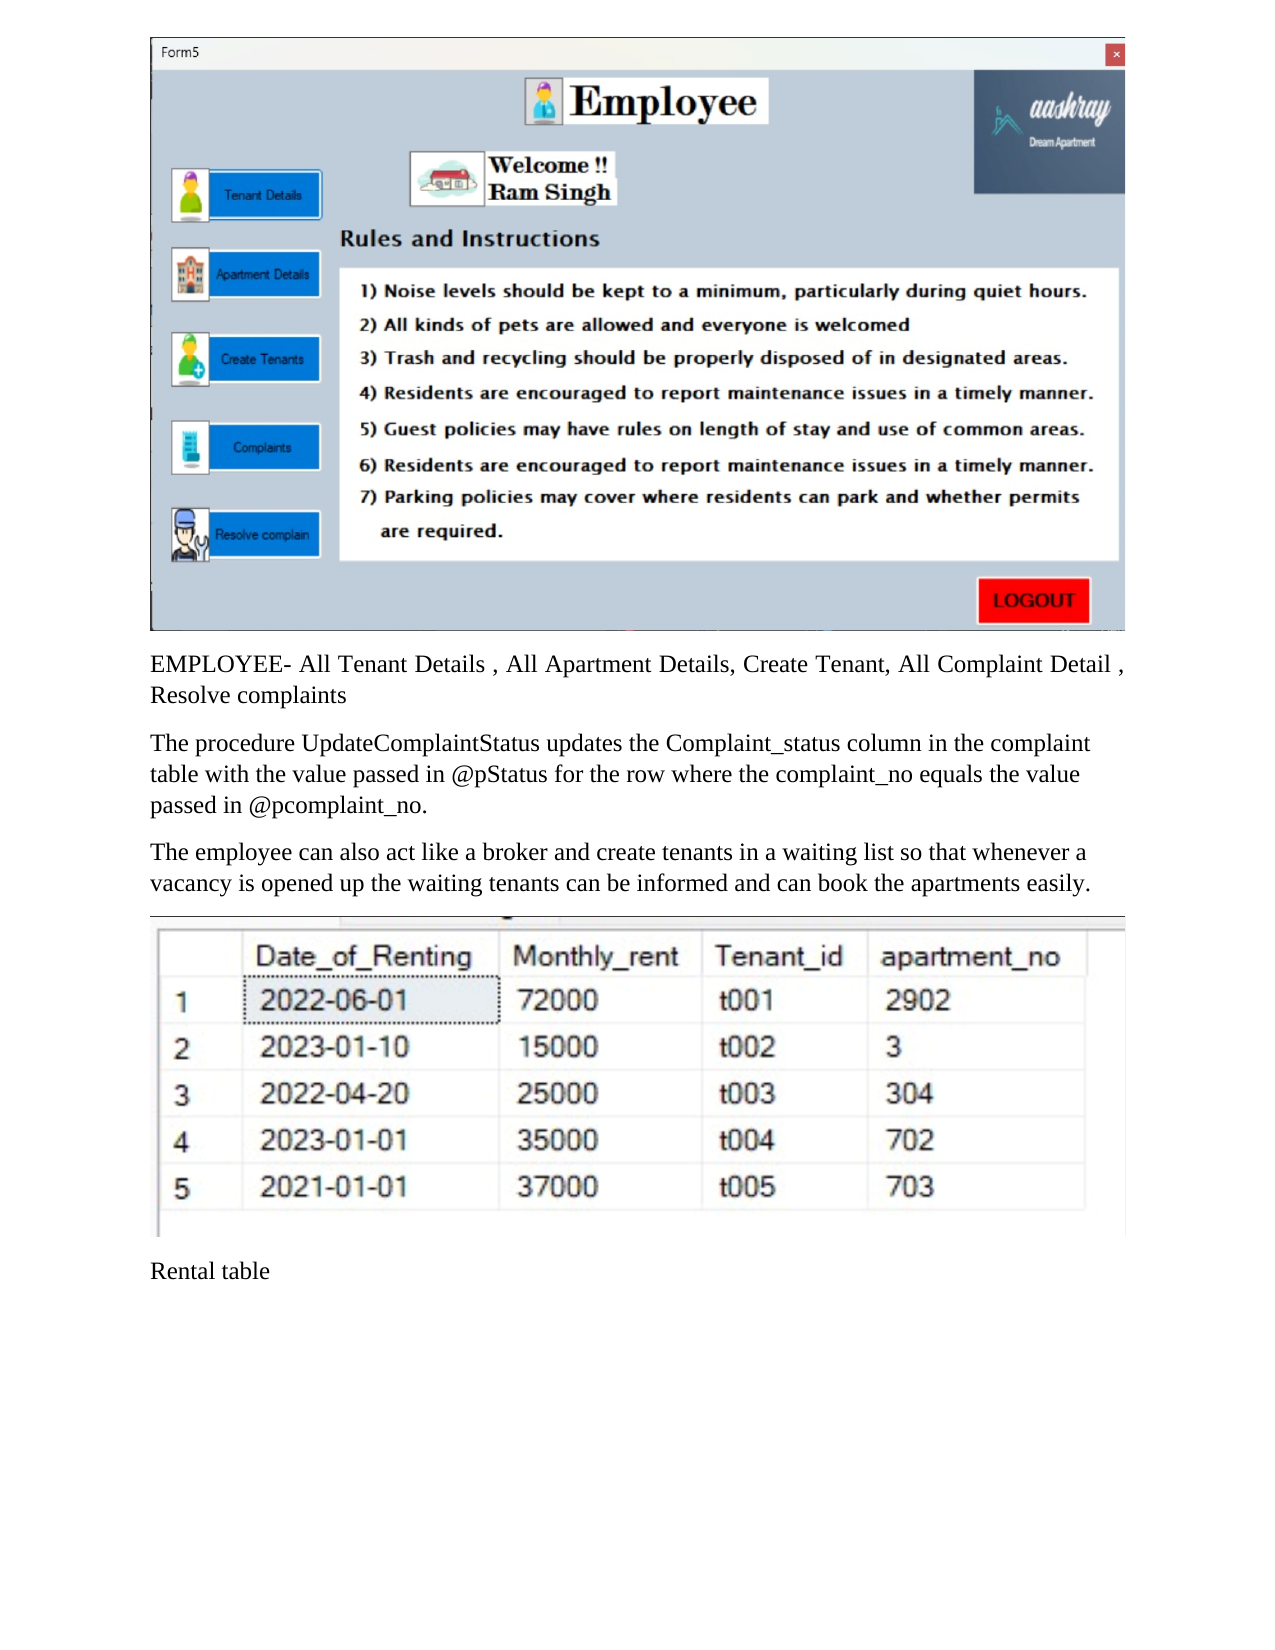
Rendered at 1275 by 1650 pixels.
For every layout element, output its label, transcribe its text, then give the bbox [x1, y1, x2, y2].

picture [150, 37, 1125, 631]
text The employee can also act like a broker and create tenants in a waiting list so that whenever a vacancy is opened up the waiting tenants can be informed and can book the apartments easily. [150, 837, 1125, 897]
text EMPLOYEE- All Tenant Details , All Apartment Details, Create Tenant, All Complaint Detail , Resolve complaints [150, 649, 1125, 709]
text The procedure UpdateComplaintStatus updates the Complaint_status column in the complaint table with the value passed in @pStatus for the row where the complaint_no equals the value passed in @pcomplaint_no. [150, 728, 1125, 818]
text Rental table [150, 1256, 1125, 1284]
picture [150, 916, 1125, 1237]
